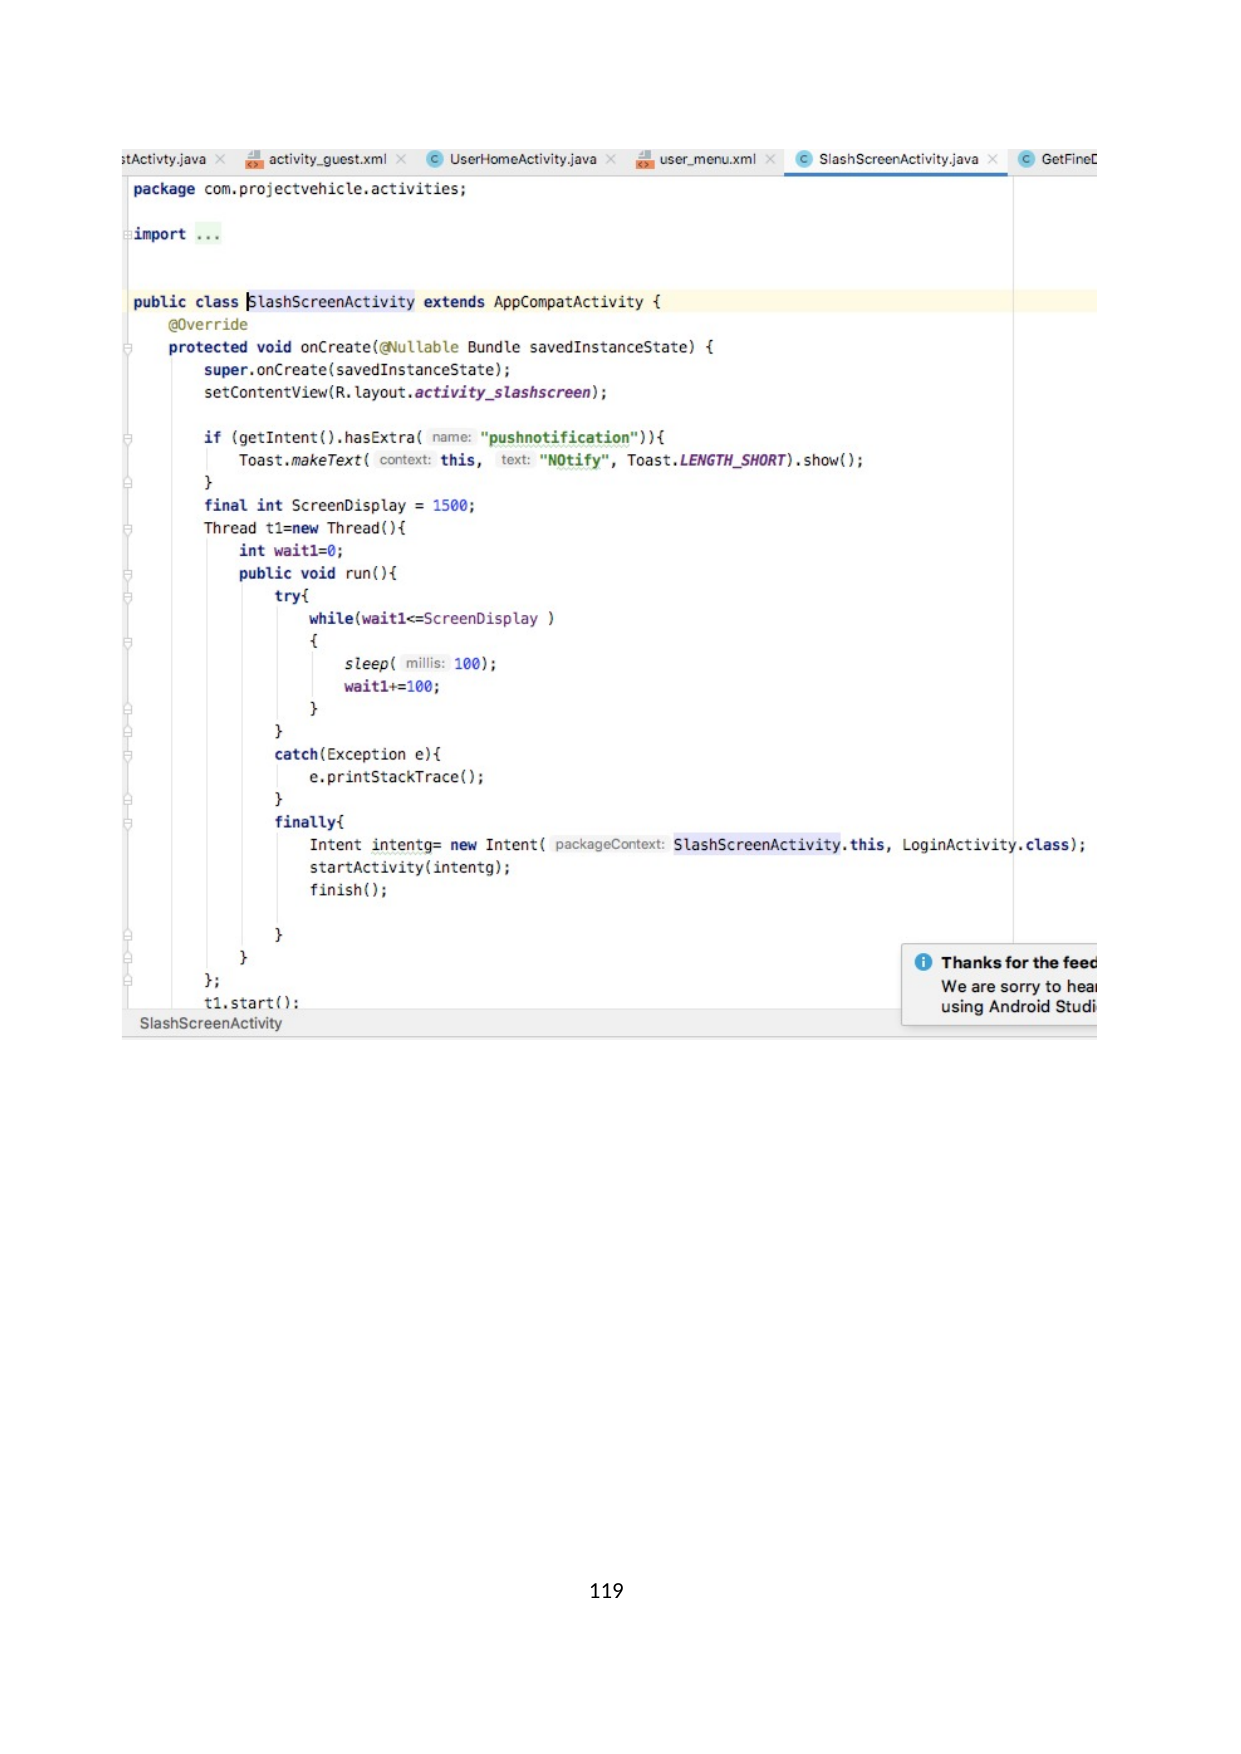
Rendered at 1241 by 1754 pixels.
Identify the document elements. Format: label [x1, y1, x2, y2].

picture [121, 149, 1097, 1040]
